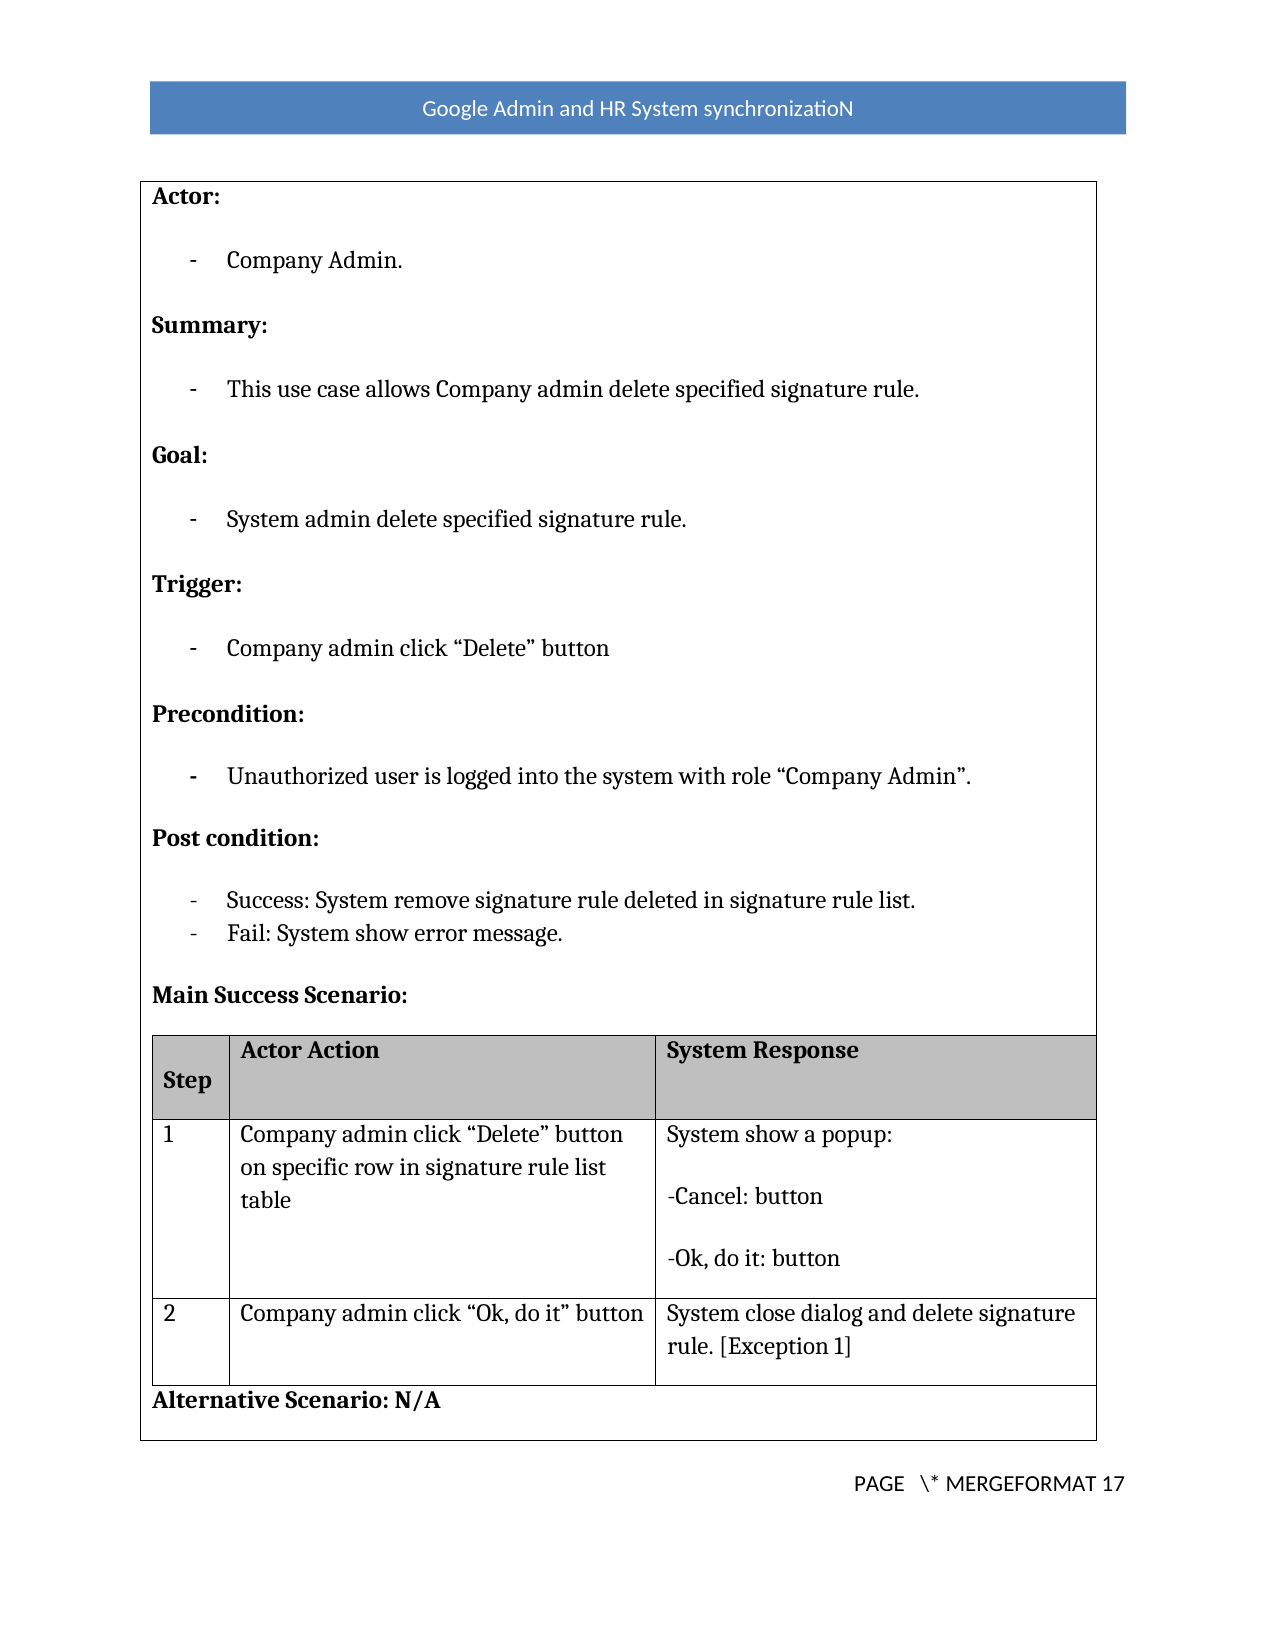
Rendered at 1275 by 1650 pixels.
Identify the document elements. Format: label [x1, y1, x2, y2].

table_cell [141, 182, 1096, 1440]
